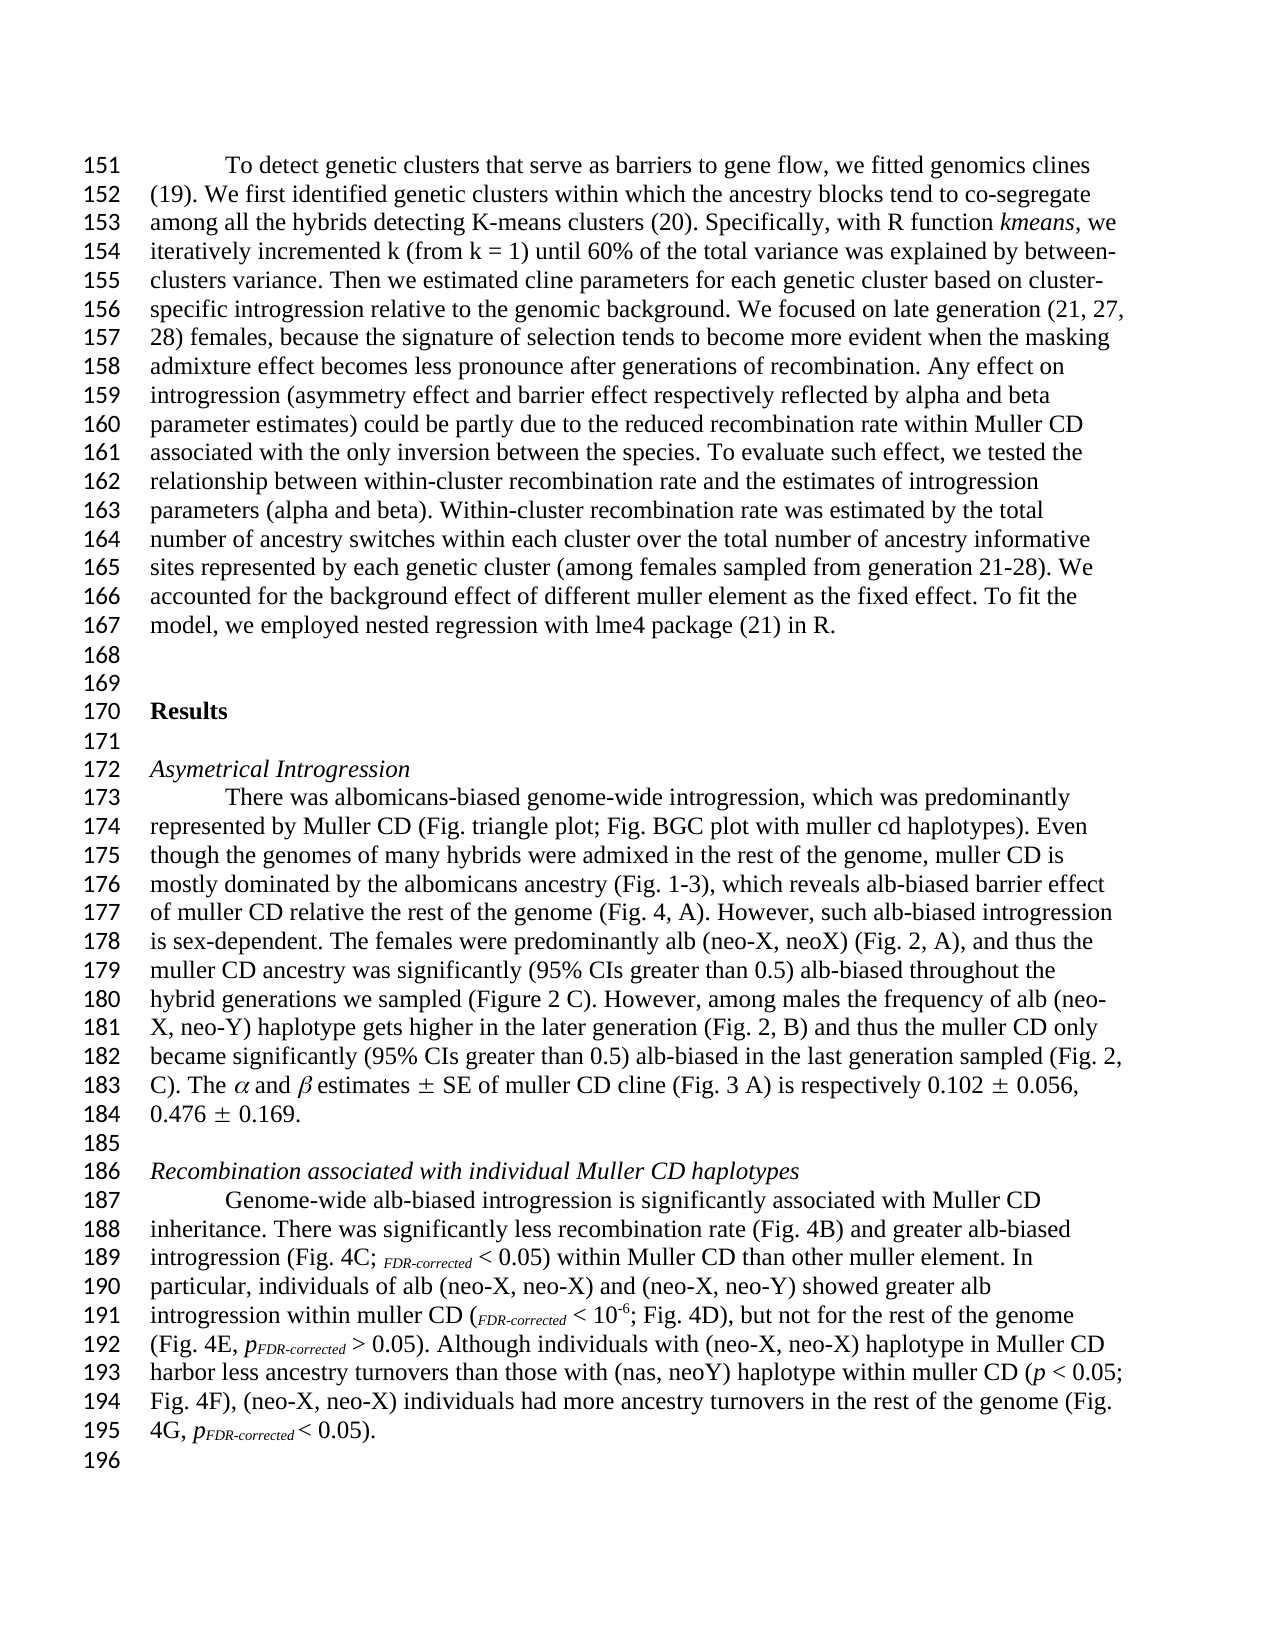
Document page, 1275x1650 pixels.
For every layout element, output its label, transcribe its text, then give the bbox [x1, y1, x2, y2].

text Asymetrical Introgression [150, 754, 1125, 782]
text To detect genetic clusters that serve as barriers to gene flow, we fitted genomics clines (19). We first identified genetic clusters within which the ancestry blocks tend to co-segregate among all the hybrids detecting K-means clusters (20). Specifically, with R function kmeans, we iteratively incremented k (from k = 1) until 60% of the total variance was explained by between-clusters variance. Then we estimated cline parameters for each genetic cluster based on cluster-specific introgression relative to the genomic background. We focused on late generation (21, 27, 28) females, because the signature of selection tends to become more evident when the masking admixture effect becomes less pronounce after generations of recombination. Any effect on introgression (asymmetry effect and barrier effect respectively reflected by alpha and beta parameter estimates) could be partly due to the reduced recombination rate within Muller CD associated with the only inversion between the species. To evaluate such effect, we tested the relationship between within-cluster recombination rate and the estimates of introgression parameters (alpha and beta). Within-cluster recombination rate was estimated by the total number of ancestry switches within each cluster over the total number of ancestry informative sites represented by each genetic cluster (among females sampled from generation 21-28). We accounted for the background effect of different muller element as the fixed effect. To fit the model, we employed nested regression with lme4 package (21) in R. [150, 150, 1125, 639]
text Genome-wide alb-biased introgression is significantly associated with Muller CD inheritance. There was significantly less recombination rate (Fig. 4B) and greater alb-biased introgression (Fig. 4C; FDR-corrected < 0.05) within Muller CD than other muller element. In particular, individuals of alb (neo-X, neo-X) and (neo-X, neo-Y) showed greater alb introgression within muller CD (FDR-corrected < 10-6; Fig. 4D), but not for the rest of the genome (Fig. 4E, pFDR-corrected > 0.05). Although individuals with (neo-X, neo-X) haplotype in Muller CD harbor less ancestry turnovers than those with (nas, neoY) haplotype within muller CD (p < 0.05; Fig. 4F), (neo-X, neo-X) individuals had more ancestry turnovers in the rest of the genome (Fig. 4G, pFDR-corrected < 0.05). [150, 1185, 1125, 1444]
text Recombination associated with individual Muller CD haplotypes [150, 1156, 1125, 1185]
text There was albomicans-biased genome-wide introgression, which was predominantly represented by Muller CD (Fig. triangle plot; Fig. BGC plot with muller cd haplotypes). Even though the genomes of many hybrids were admixed in the rest of the genome, muller CD is mostly dominated by the albomicans ancestry (Fig. 1-3), which reveals alb-biased barrier effect of muller CD relative the rest of the genome (Fig. 4, A). However, such alb-biased introgression is sex-dependent. The females were predominantly alb (neo-X, neoX) (Fig. 2, A), and thus the muller CD ancestry was significantly (95% CIs greater than 0.5) alb-biased throughout the hybrid generations we sampled (Figure 2 C). However, among males the frequency of alb (neo-X, neo-Y) haplotype gets higher in the later generation (Fig. 2, B) and thus the muller CD only became significantly (95% CIs greater than 0.5) alb-biased in the last generation sampled (Fig. 2, C). The and estimates SE of muller CD cline (Fig. 3 A) is respectively 0.102 0.056, 0.476 0.169. [150, 782, 1125, 1127]
text Results [150, 696, 1125, 725]
